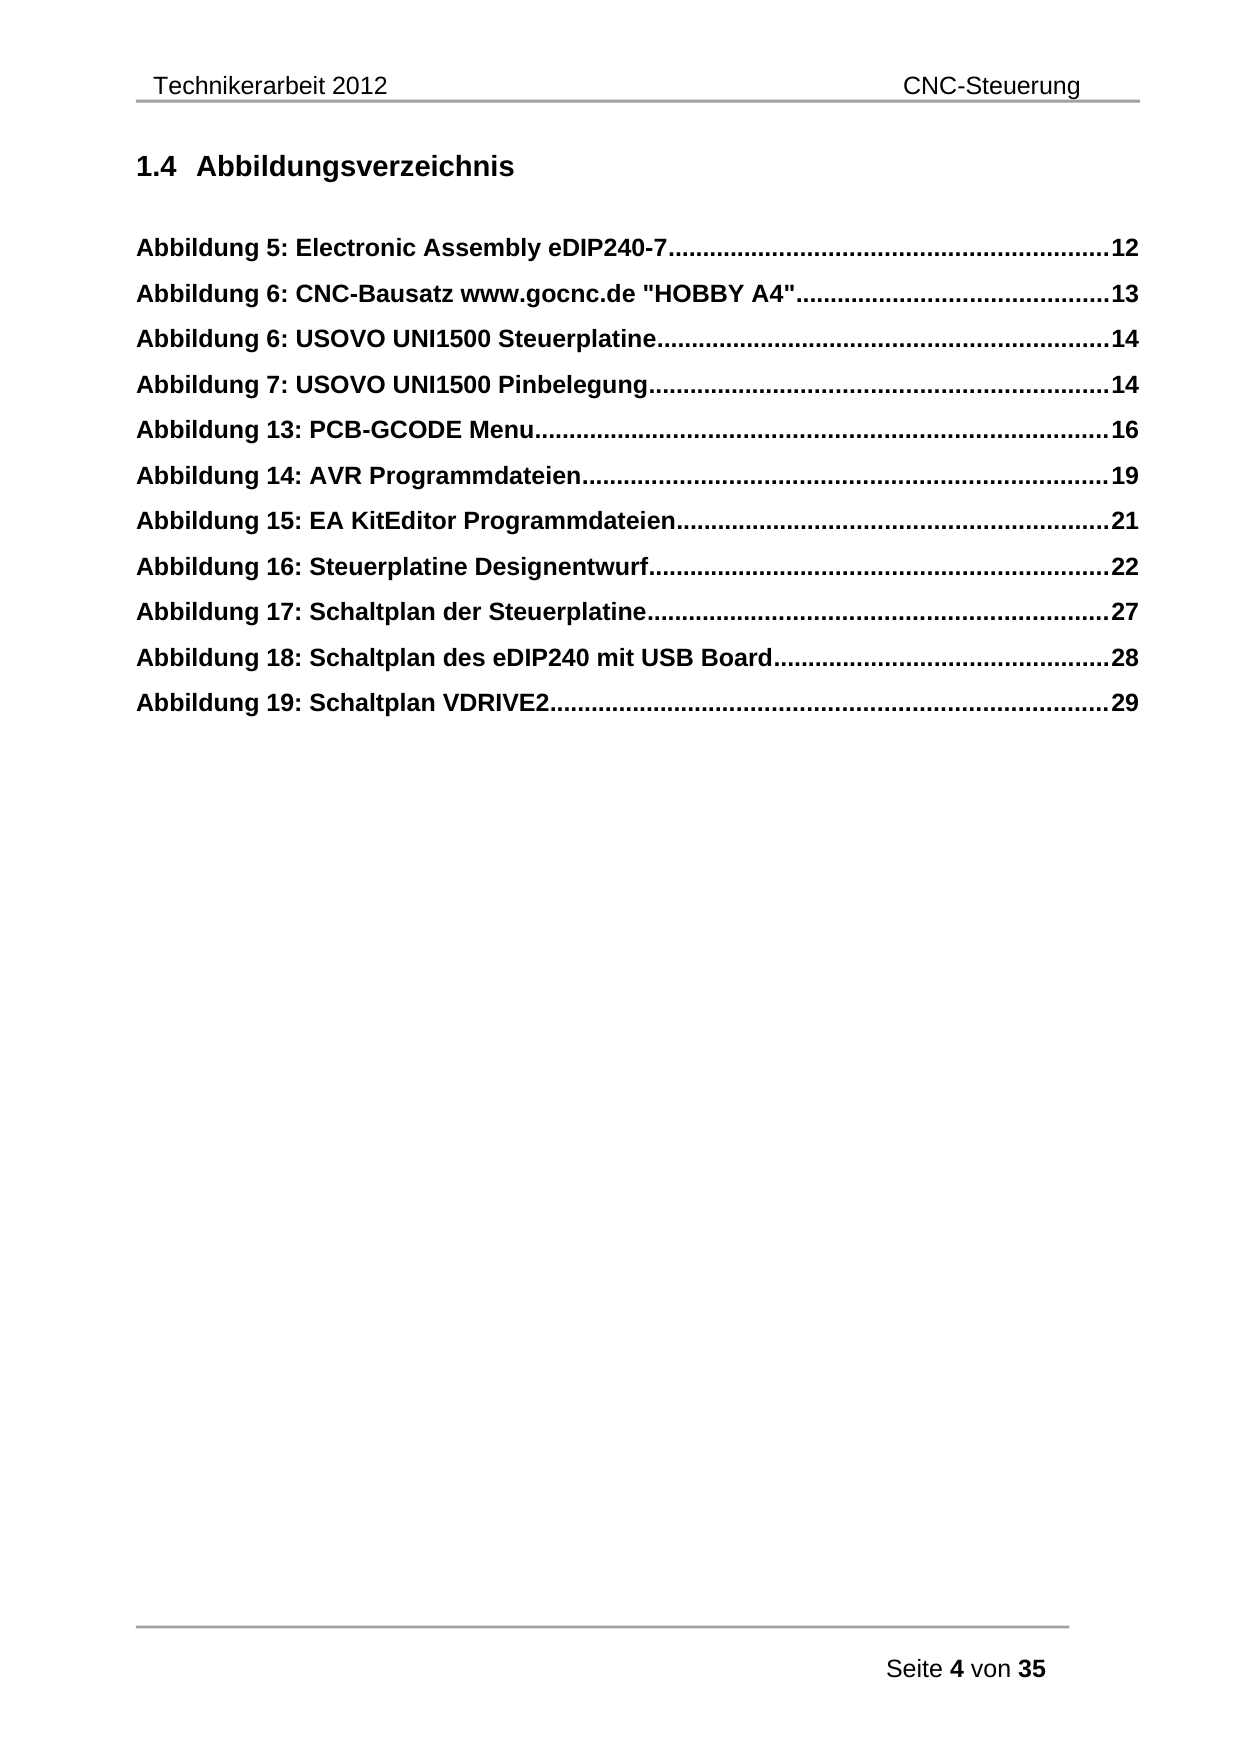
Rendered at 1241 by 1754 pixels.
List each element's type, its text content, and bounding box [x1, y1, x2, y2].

text Abbildung 19: Schaltplan VDRIVE2 29 [136, 688, 1140, 717]
text Abbildung 7: USOVO UNI1500 Pinbelegung 14 [136, 370, 1140, 398]
text Abbildung 6: CNC-Bausatz www.gocnc.de "HOBBY A4" 13 [136, 279, 1140, 307]
text Abbildung 15: EA KitEditor Programmdateien 21 [136, 506, 1140, 535]
text Abbildung 17: Schaltplan der Steuerplatine 27 [136, 597, 1140, 626]
text Abbildung 18: Schaltplan des eDIP240 mit USB Board 28 [136, 643, 1140, 672]
text Abbildung 13: PCB-GCODE Menu 16 [136, 415, 1140, 444]
text Abbildung 6: USOVO UNI1500 Steuerplatine 14 [136, 324, 1140, 353]
text Abbildung 5: Electronic Assembly eDIP240-7 12 [136, 233, 1140, 262]
subtitle Abbildungsverzeichnis [136, 149, 1140, 183]
text Abbildung 16: Steuerplatine Designentwurf 22 [136, 552, 1140, 581]
text Abbildung 14: AVR Programmdateien 19 [136, 461, 1140, 489]
